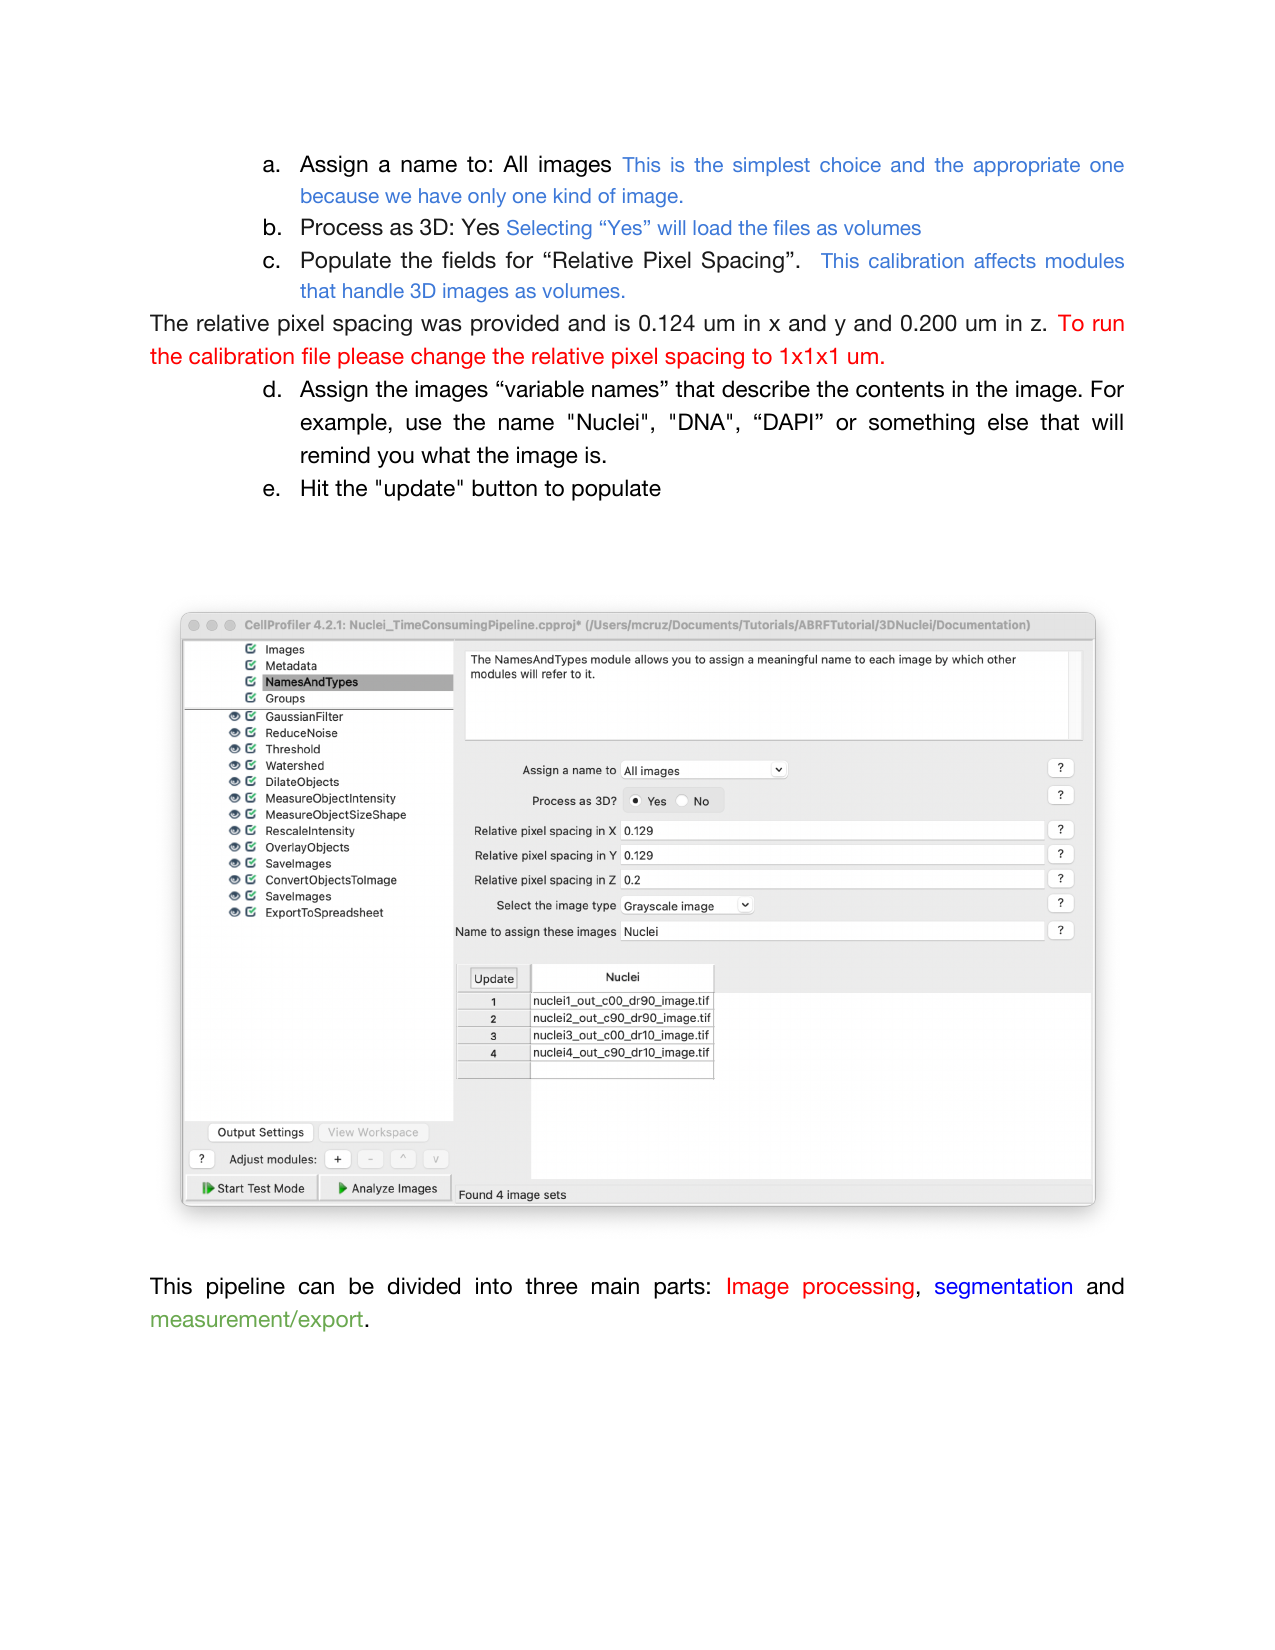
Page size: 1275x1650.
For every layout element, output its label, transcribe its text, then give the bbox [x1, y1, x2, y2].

list Populate the fields for “Relative Pixel Spacing”. This calibration affects modules that handle 3D images as volumes. [262, 246, 1125, 305]
list Assign a name to: All images This is the simplest choice and the appropriate one because we have only one kind of image. [262, 150, 1125, 209]
list Hit the "update" button to populate [262, 474, 1125, 503]
picture [150, 589, 1125, 1244]
list Assign the images “variable names” that describe the contents in the image. For example, use the name "Nuclei", "DNA", “DAPI” or something else that will remind you what the image is. [262, 375, 1125, 470]
text The relative pixel spacing was provided and is 0.124 um in x and y and 0.200 um in z. To run the calibration file please change the relative pixel spacing to 1x1x1 um. [150, 309, 1125, 371]
text This pipeline can be divided into three main parts: Image processing, segmentation and measurement/export. [150, 1272, 1125, 1334]
list Process as 3D: Yes Selecting “Yes” will load the files as volumes [262, 213, 1125, 242]
